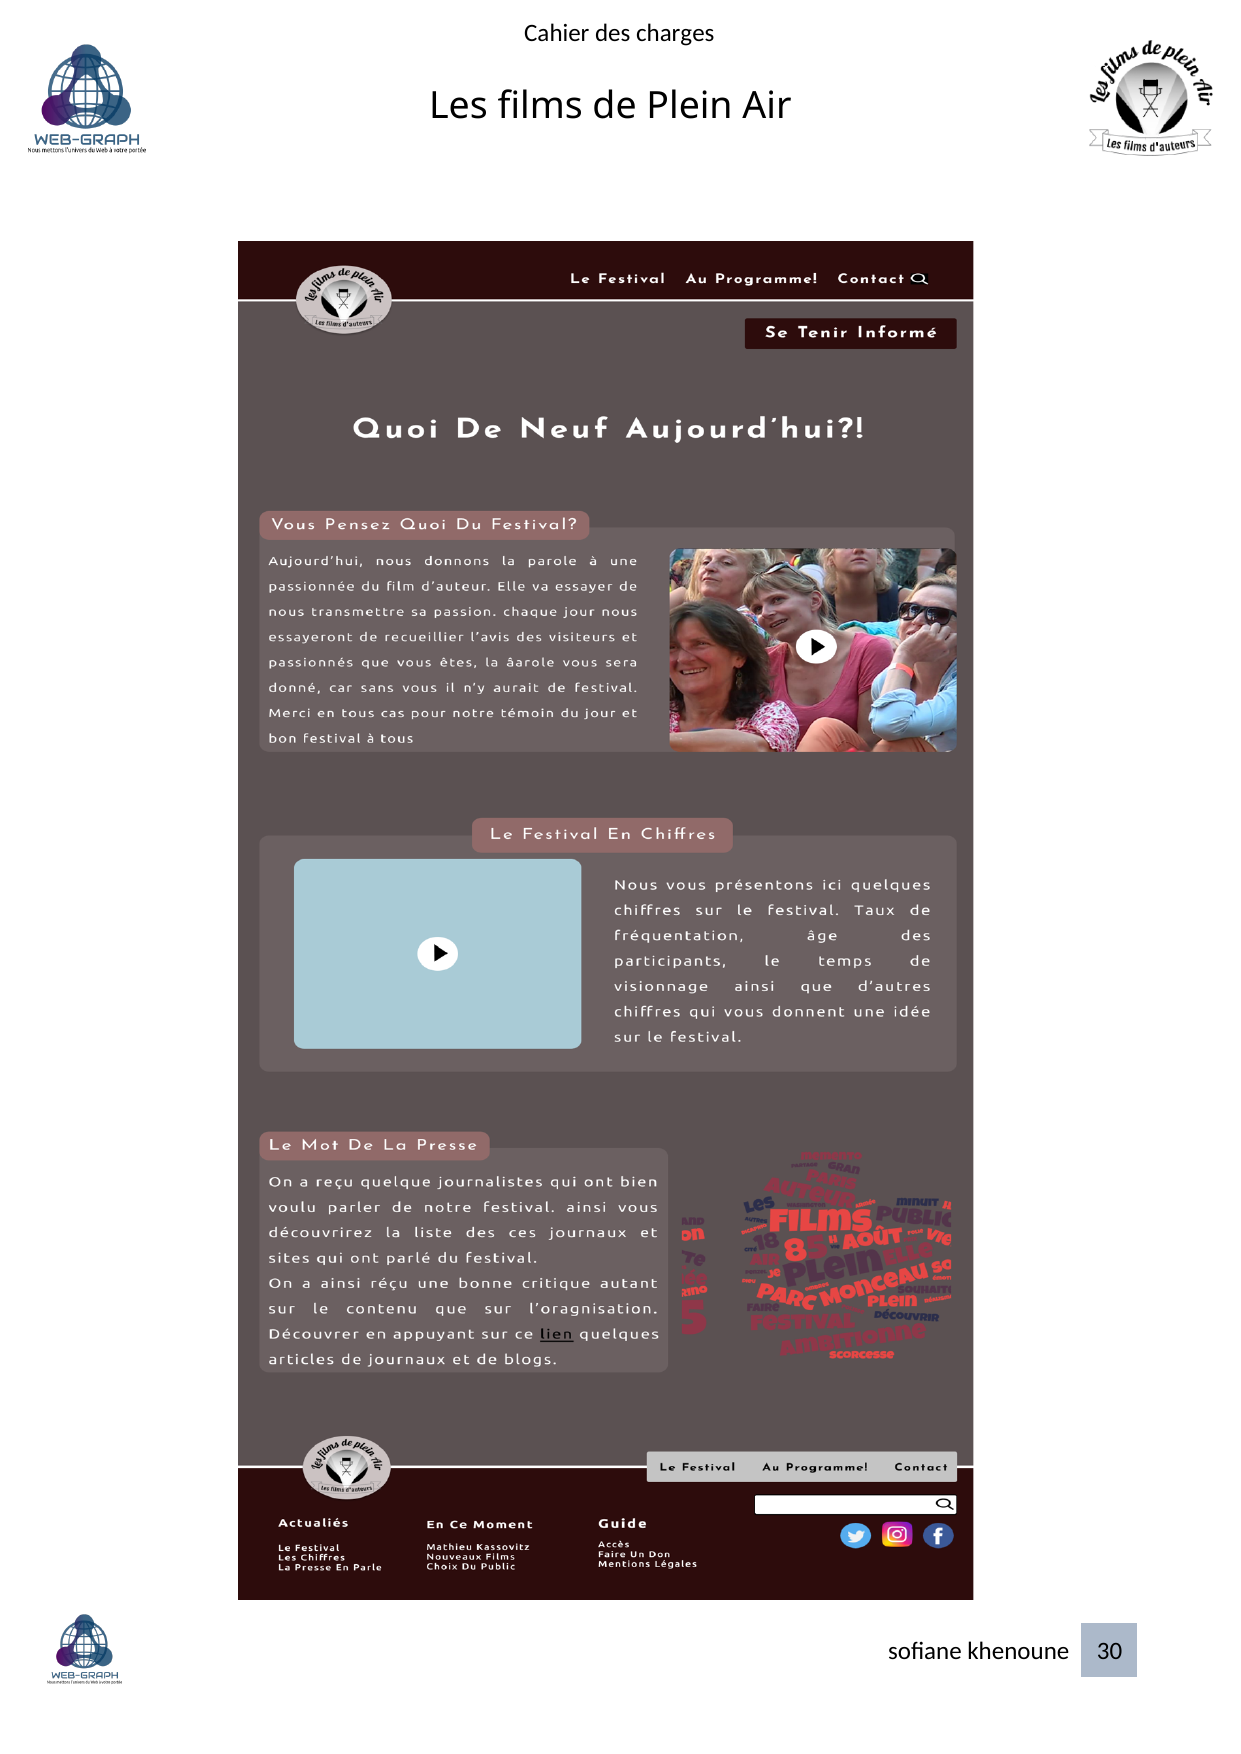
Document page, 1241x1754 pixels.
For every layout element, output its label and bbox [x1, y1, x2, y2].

picture [43, 1607, 126, 1691]
picture [1082, 38, 1219, 157]
picture [238, 241, 974, 1600]
picture [21, 33, 152, 164]
